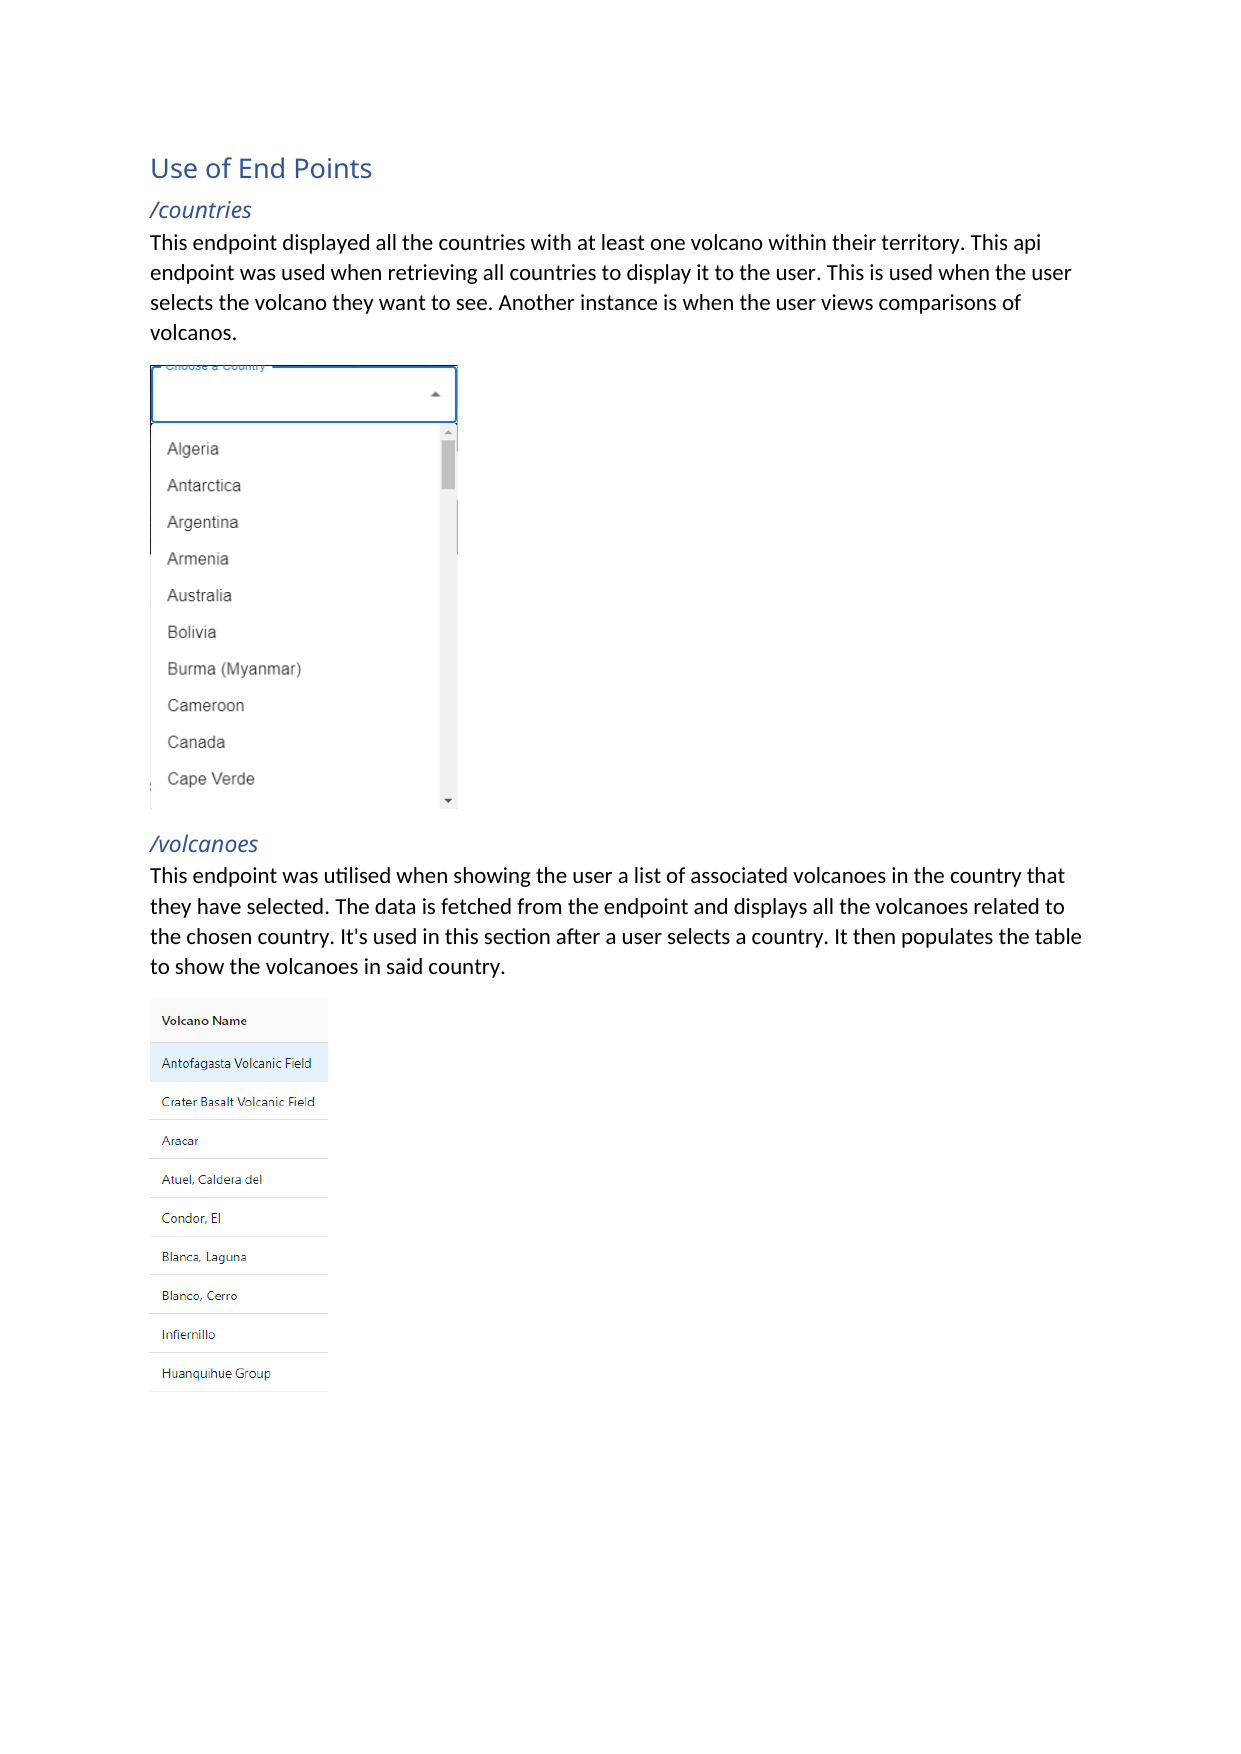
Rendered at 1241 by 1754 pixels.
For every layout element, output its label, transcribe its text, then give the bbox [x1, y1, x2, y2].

subtitle Use of End Points [150, 150, 1090, 187]
text This endpoint was utilised when showing the user a list of associated volcanoes in the country that they have selected. The data is fetched from the endpoint and displays all the volcanoes related to the chosen country. It's used in this section after a user selects a country. It then populates the table to show the volcanoes in said country. [150, 862, 1090, 980]
text This endpoint displayed all the countries with at least one volcano within their territory. This api endpoint was used when retrieving all countries to display it to the user. This is used when the user selects the volcano they want to see. Another instance is when the user views comparisons of volcanos. [150, 228, 1090, 346]
subtitle /countries [150, 194, 1090, 225]
picture [150, 365, 458, 809]
subtitle /volcanoes [150, 828, 1090, 859]
picture [150, 999, 329, 1392]
